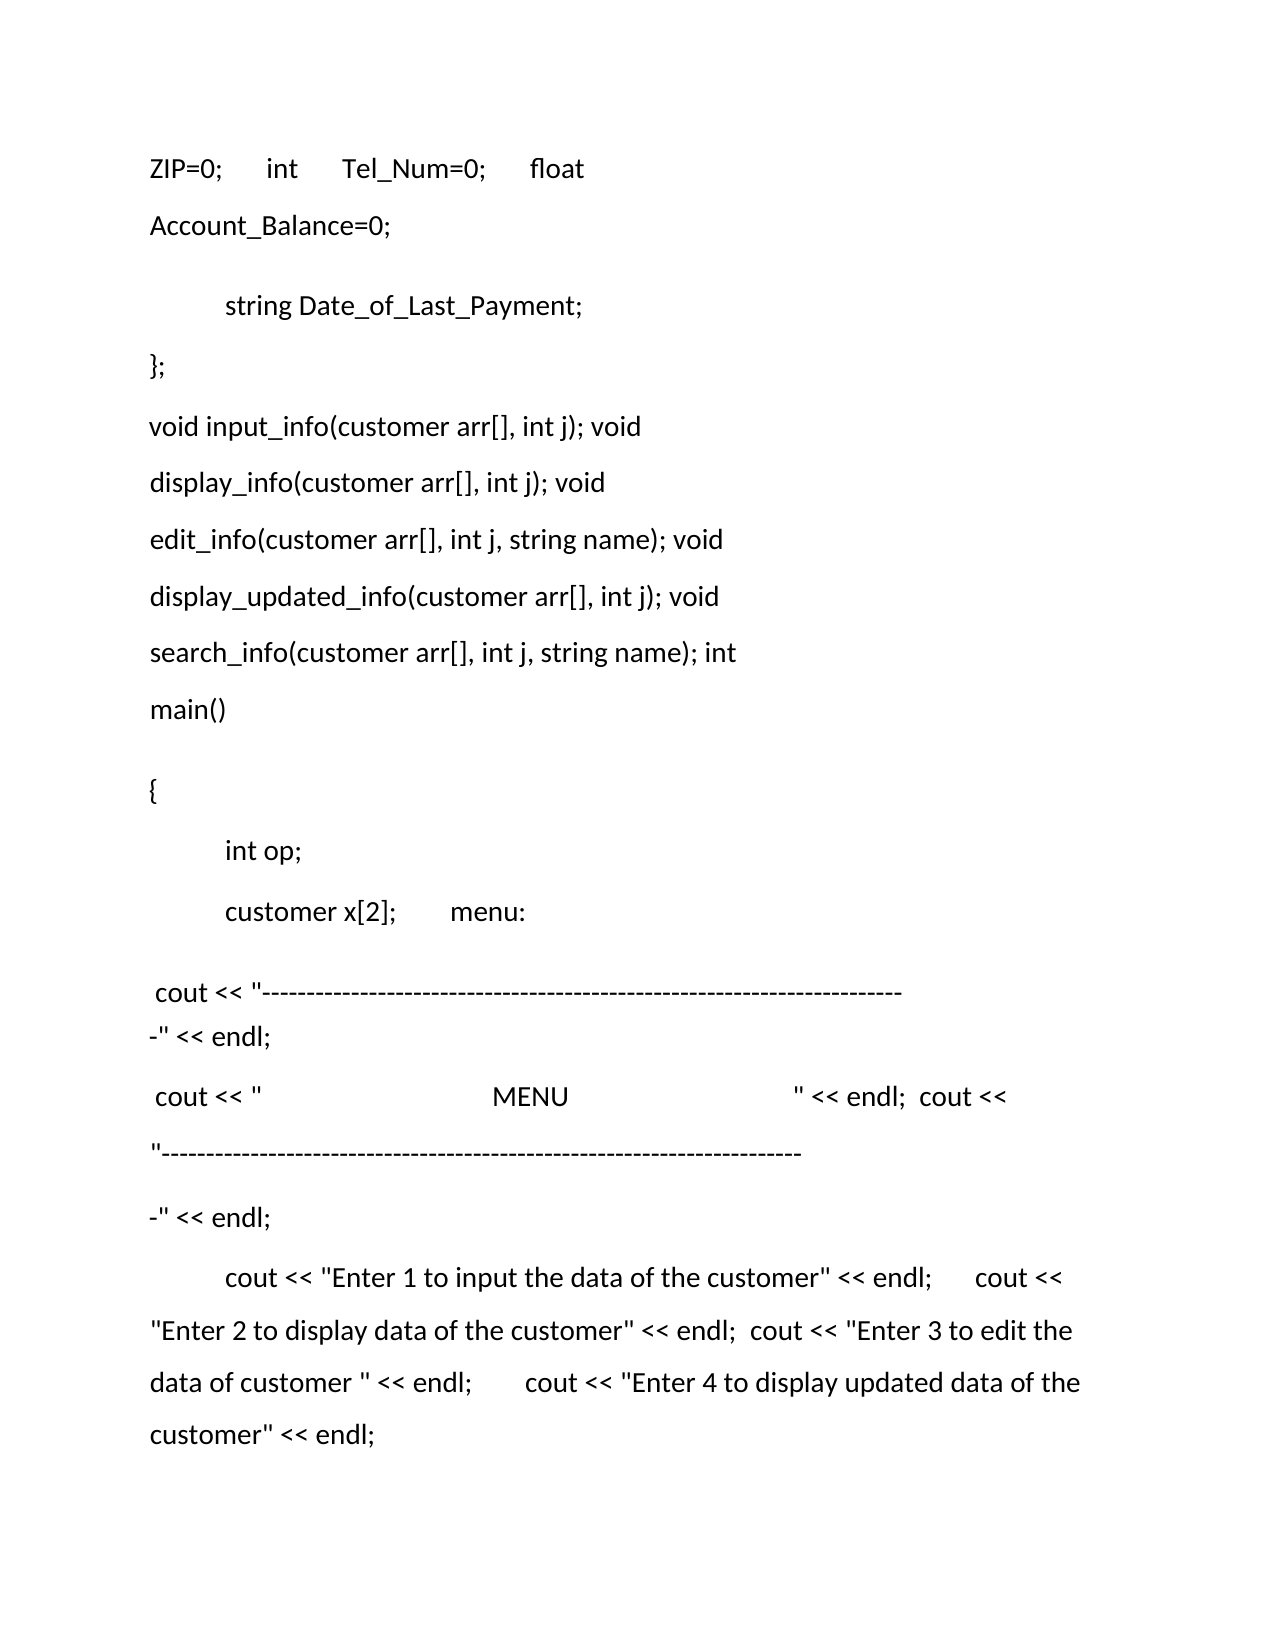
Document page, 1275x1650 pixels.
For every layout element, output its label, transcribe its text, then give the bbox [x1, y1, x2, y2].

text -" << endl; [148, 1018, 1125, 1053]
text int op; [148, 832, 1125, 868]
text -" << endl; [148, 1199, 1125, 1234]
text customer x[2]; menu: [148, 893, 623, 928]
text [148, 150, 585, 242]
text cout << " MENU " << endl; cout << "------------------------------------------------------------------------ [148, 1078, 1125, 1171]
text cout << "Enter 1 to input the data of the customer" << endl; cout << "Enter 2 to display data of the customer" << endl; cout << "Enter 3 to edit the data of customer " << endl; cout << "Enter 4 to display updated data of the customer" << endl; [148, 1259, 1096, 1452]
text string Date_of_Last_Payment; [148, 287, 1125, 322]
text }; [148, 347, 1125, 383]
text void input_info(customer arr[], int j); void display_info(customer arr[], int j); void edit_info(customer arr[], int j, string name); void display_updated_info(customer arr[], int j); void search_info(customer arr[], int j, string name); int main() [148, 408, 763, 726]
text { [148, 772, 1125, 807]
text cout << "------------------------------------------------------------------------ [148, 974, 1125, 1009]
